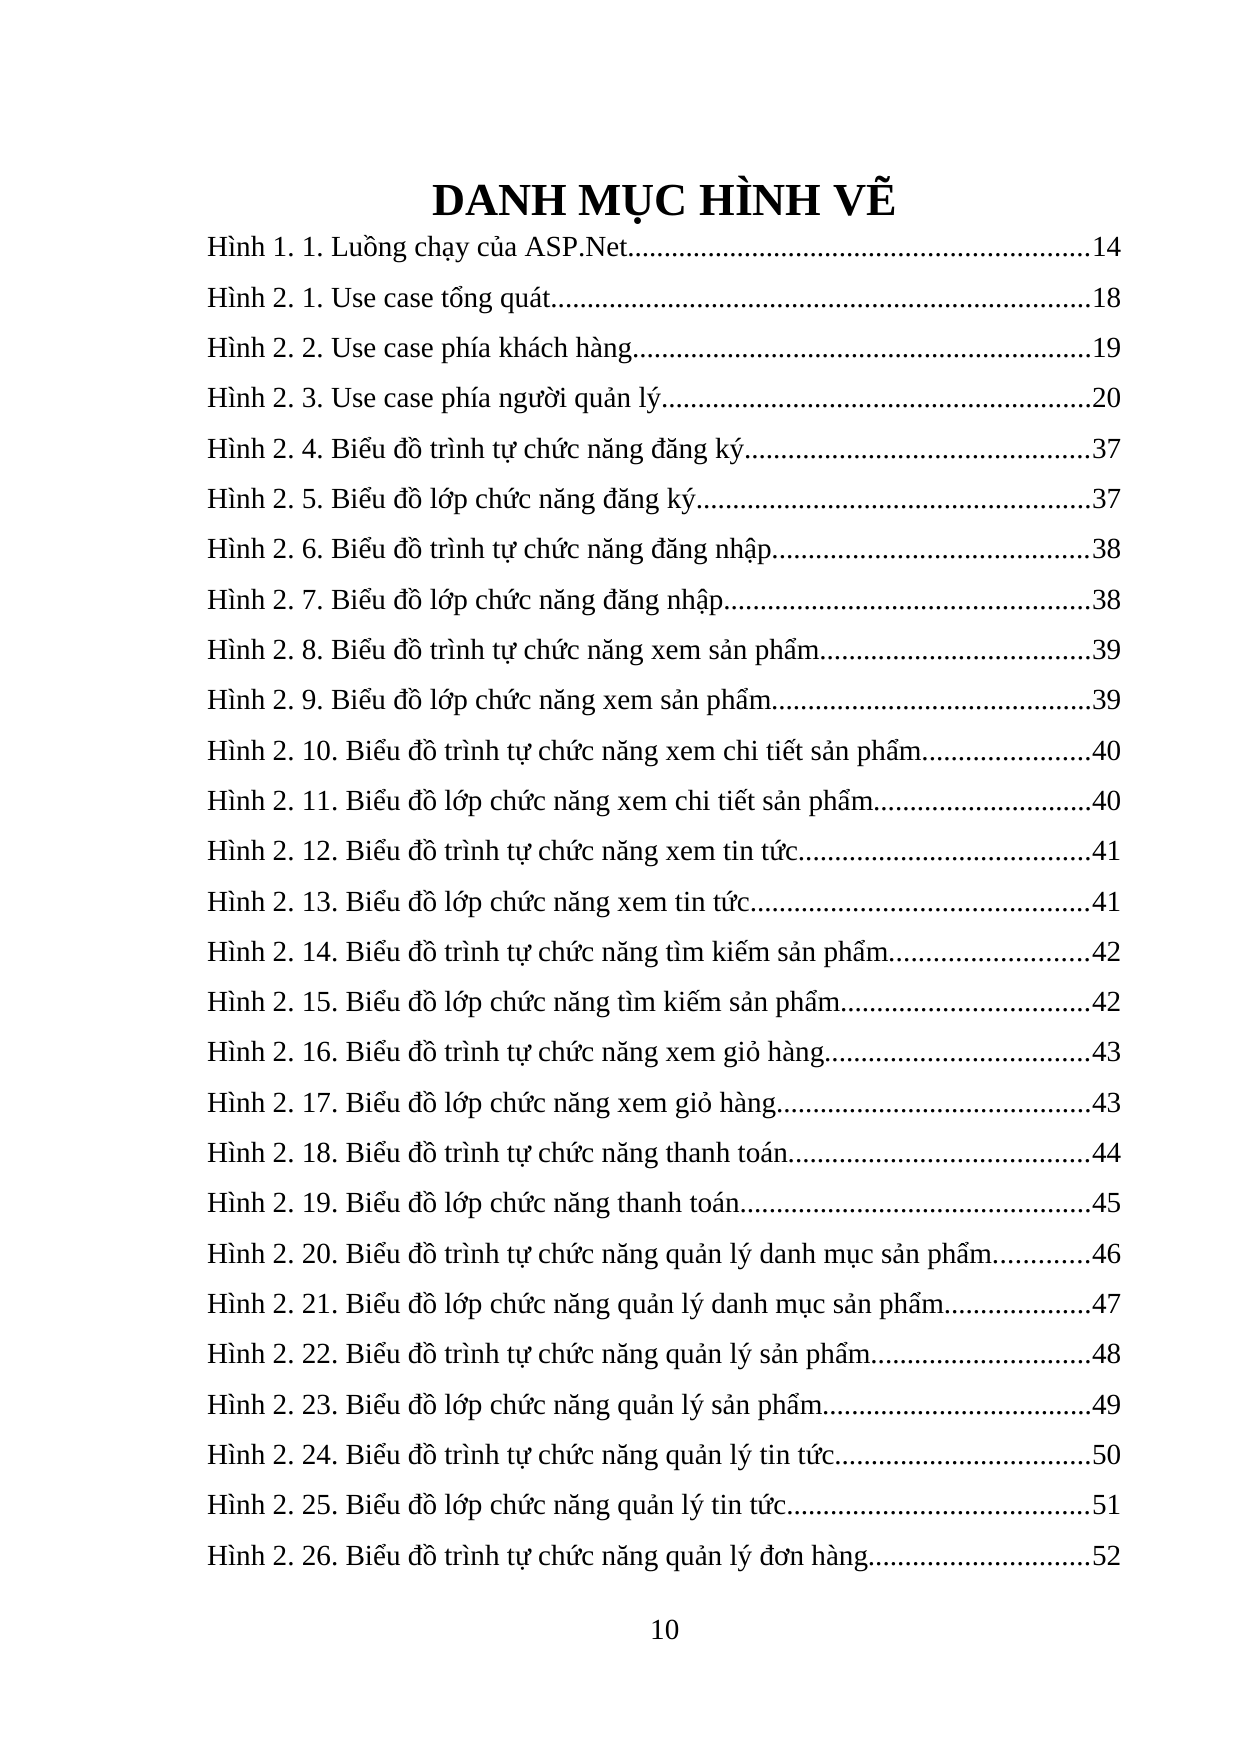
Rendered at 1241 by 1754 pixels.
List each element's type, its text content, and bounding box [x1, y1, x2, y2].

text Hình 2. 11. Biểu đồ lớp chức năng xem chi tiết sản phẩm 40 [207, 783, 1122, 817]
text Hình 2. 2. Use case phía khách hàng 19 [207, 330, 1122, 364]
subtitle DANH MỤC HÌNH VẼ [207, 173, 1122, 225]
text Hình 2. 23. Biểu đồ lớp chức năng quản lý sản phẩm 49 [207, 1387, 1122, 1420]
text Hình 2. 19. Biểu đồ lớp chức năng thanh toán 45 [207, 1186, 1122, 1219]
text Hình 2. 20. Biểu đồ trình tự chức năng quản lý danh mục sản phẩm 46 [207, 1236, 1122, 1269]
text Hình 2. 5. Biểu đồ lớp chức năng đăng ký 37 [207, 481, 1122, 515]
text Hình 1. 1. Luồng chạy của ASP.Net 14 [207, 229, 1122, 263]
text Hình 2. 4. Biểu đồ trình tự chức năng đăng ký. 37 [207, 431, 1122, 464]
text Hình 2. 24. Biểu đồ trình tự chức năng quản lý tin tức 50 [207, 1437, 1122, 1471]
text Hình 2. 22. Biểu đồ trình tự chức năng quản lý sản phẩm 48 [207, 1336, 1122, 1370]
text Hình 2. 3. Use case phía người quản lý 20 [207, 381, 1122, 414]
text Hình 2. 7. Biểu đồ lớp chức năng đăng nhập 38 [207, 582, 1122, 615]
text Hình 2. 6. Biểu đồ trình tự chức năng đăng nhập 38 [207, 531, 1122, 565]
text Hình 2. 14. Biểu đồ trình tự chức năng tìm kiếm sản phẩm 42 [207, 934, 1122, 967]
text Hình 2. 18. Biểu đồ trình tự chức năng thanh toán 44 [207, 1135, 1122, 1169]
text Hình 2. 10. Biểu đồ trình tự chức năng xem chi tiết sản phẩm 40 [207, 733, 1122, 766]
text Hình 2. 21. Biểu đồ lớp chức năng quản lý danh mục sản phẩm 47 [207, 1286, 1122, 1320]
text Hình 2. 1. Use case tổng quát 18 [207, 280, 1122, 313]
text Hình 2. 9. Biểu đồ lớp chức năng xem sản phẩm 39 [207, 682, 1122, 716]
text Hình 2. 26. Biểu đồ trình tự chức năng quản lý đơn hàng 52 [207, 1538, 1122, 1571]
text Hình 2. 15. Biểu đồ lớp chức năng tìm kiếm sản phẩm 42 [207, 984, 1122, 1018]
text Hình 2. 16. Biểu đồ trình tự chức năng xem giỏ hàng 43 [207, 1034, 1122, 1068]
text Hình 2. 25. Biểu đồ lớp chức năng quản lý tin tức 51 [207, 1487, 1122, 1521]
text Hình 2. 12. Biểu đồ trình tự chức năng xem tin tức 41 [207, 833, 1122, 867]
text Hình 2. 8. Biểu đồ trình tự chức năng xem sản phẩm 39 [207, 632, 1122, 666]
text Hình 2. 13. Biểu đồ lớp chức năng xem tin tức 41 [207, 884, 1122, 917]
text Hình 2. 17. Biểu đồ lớp chức năng xem giỏ hàng 43 [207, 1085, 1122, 1118]
